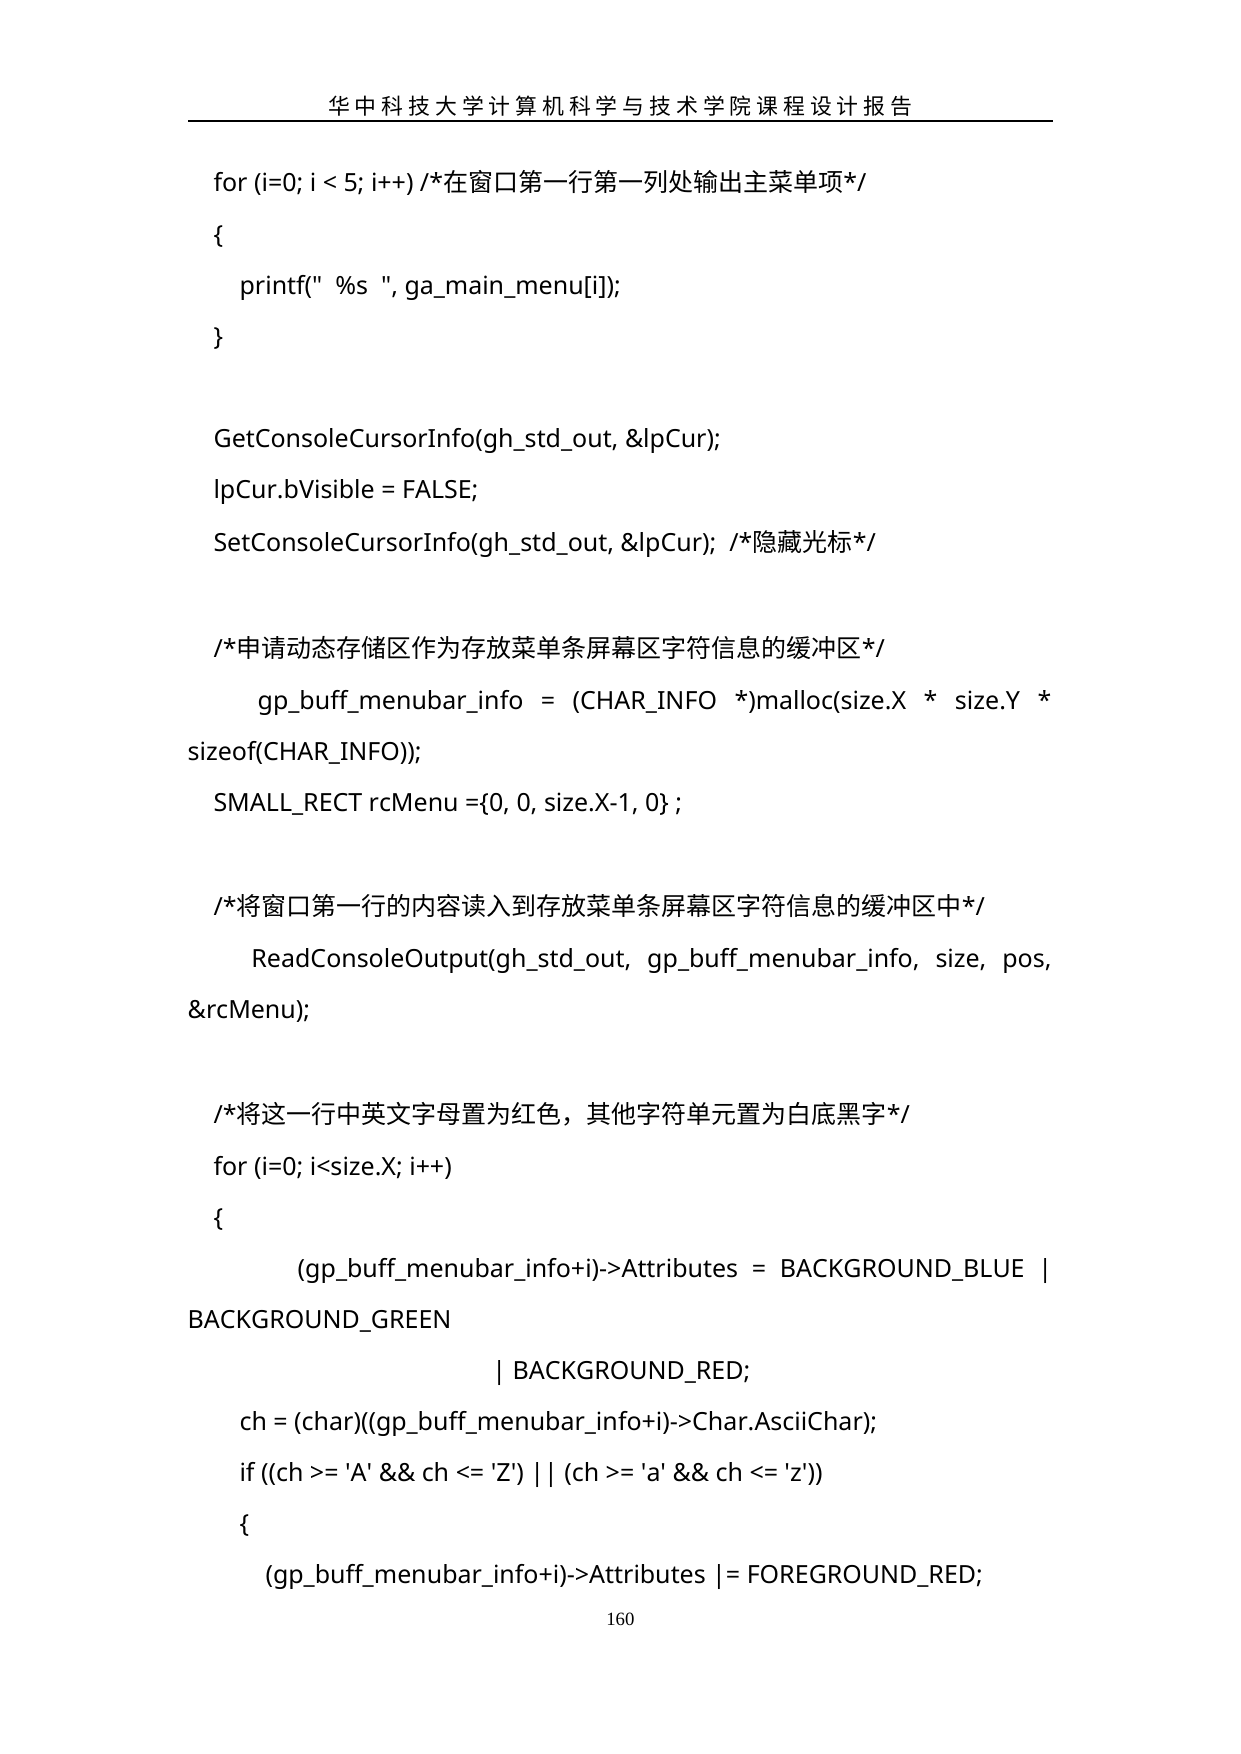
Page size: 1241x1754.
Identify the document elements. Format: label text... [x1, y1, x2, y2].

text } [187, 318, 1053, 352]
text SMALL_RECT rcMenu ={0, 0, size.X-1, 0} ; [187, 784, 1053, 818]
text if ((ch >= 'A' && ch <= 'Z') || (ch >= 'a' && ch <= 'z')) [187, 1455, 1053, 1489]
text { [187, 216, 1053, 250]
text /*将这一行中英文字母置为红色，其他字符单元置为白底黑字*/ [187, 1094, 1053, 1130]
text for (i=0; i<size.X; i++) [187, 1148, 1053, 1182]
text { [187, 1199, 1053, 1233]
text lpCur.bVisible = FALSE; [187, 472, 1053, 506]
text (gp_buff_menubar_info+i)->Attributes = BACKGROUND_BLUE | BACKGROUND_GREEN [187, 1251, 1053, 1336]
text (gp_buff_menubar_info+i)->Attributes |= FOREGROUND_RED; [187, 1557, 1053, 1591]
text for (i=0; i < 5; i++) /*在窗口第一行第一列处输出主菜单项*/ [187, 162, 1053, 198]
text ReadConsoleOutput(gh_std_out, gp_buff_menubar_info, size, pos, &rcMenu); [187, 941, 1053, 1026]
text printf(" %s ", ga_main_menu[i]); [187, 267, 1053, 301]
text /*将窗口第一行的内容读入到存放菜单条屏幕区字符信息的缓冲区中*/ [187, 887, 1053, 923]
text SetConsoleCursorInfo(gh_std_out, &lpCur); /*隐藏光标*/ [187, 523, 1053, 559]
text GetConsoleCursorInfo(gh_std_out, &lpCur); [187, 421, 1053, 454]
text | BACKGROUND_RED; [187, 1353, 1053, 1387]
text gp_buff_menubar_info = (CHAR_INFO *)malloc(size.X * size.Y * sizeof(CHAR_INFO)); [187, 682, 1053, 767]
text /*申请动态存储区作为存放菜单条屏幕区字符信息的缓冲区*/ [187, 628, 1053, 664]
text { [187, 1506, 1053, 1540]
text ch = (char)((gp_buff_menubar_info+i)->Char.AsciiChar); [187, 1404, 1053, 1438]
